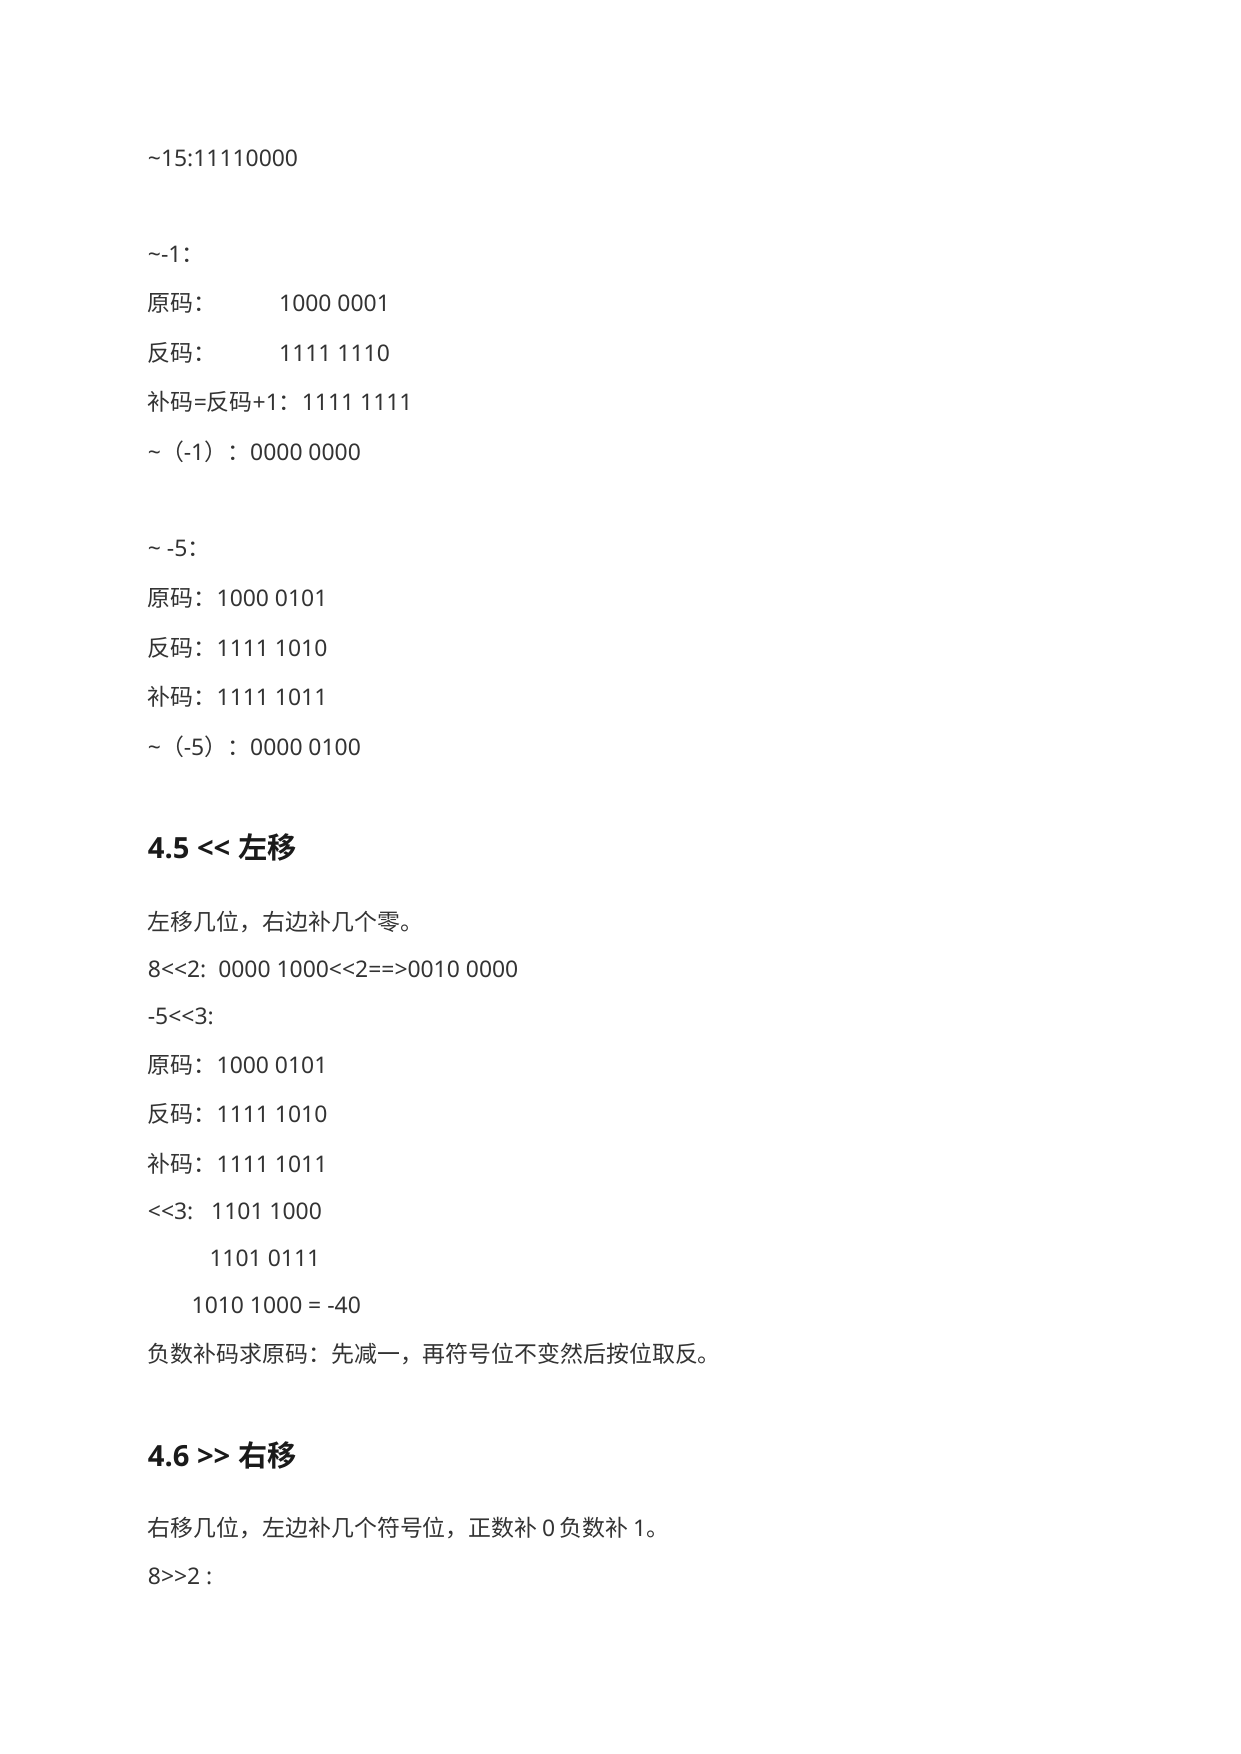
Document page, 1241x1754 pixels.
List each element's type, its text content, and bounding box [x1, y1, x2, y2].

text 补码：1111 1011 [148, 1146, 1093, 1179]
text 原码：1000 0101 [148, 580, 1093, 613]
text 8<<2: 0000 1000<<2==>0010 0000 [148, 953, 1093, 984]
text 补码=反码+1：1111 1111 [148, 384, 1093, 418]
text 反码：1111 1010 [148, 629, 1093, 663]
text 原码： 1000 0001 [148, 285, 1093, 318]
subtitle 4.5 << 左移 [148, 825, 1093, 867]
text 补码：1111 1011 [148, 679, 1093, 712]
subtitle 4.6 >> 右移 [148, 1432, 1093, 1474]
text -5<<3: [148, 999, 1093, 1031]
text 反码：1111 1010 [148, 1096, 1093, 1129]
text 8>>2 : [148, 1560, 1093, 1591]
text 反码： 1111 1110 [148, 335, 1093, 368]
text 右移几位，左边补几个符号位，正数补0负数补1。 [148, 1510, 1093, 1544]
text ~（-5）：0000 0100 [148, 729, 1093, 762]
text ~（-1）：0000 0000 [148, 434, 1093, 467]
text 左移几位，右边补几个零。 [148, 903, 1093, 937]
text ~-1： [148, 236, 1093, 269]
text 负数补码求原码：先减一，再符号位不变然后按位取反。 [148, 1336, 1093, 1369]
text 原码：1000 0101 [148, 1046, 1093, 1080]
text ~15:11110000 [148, 142, 1093, 173]
text 1010 1000 = -40 [148, 1289, 1093, 1320]
text ~ -5： [148, 530, 1093, 564]
text 1101 0111 [148, 1242, 1093, 1273]
text <<3: 1101 1000 [148, 1195, 1093, 1226]
